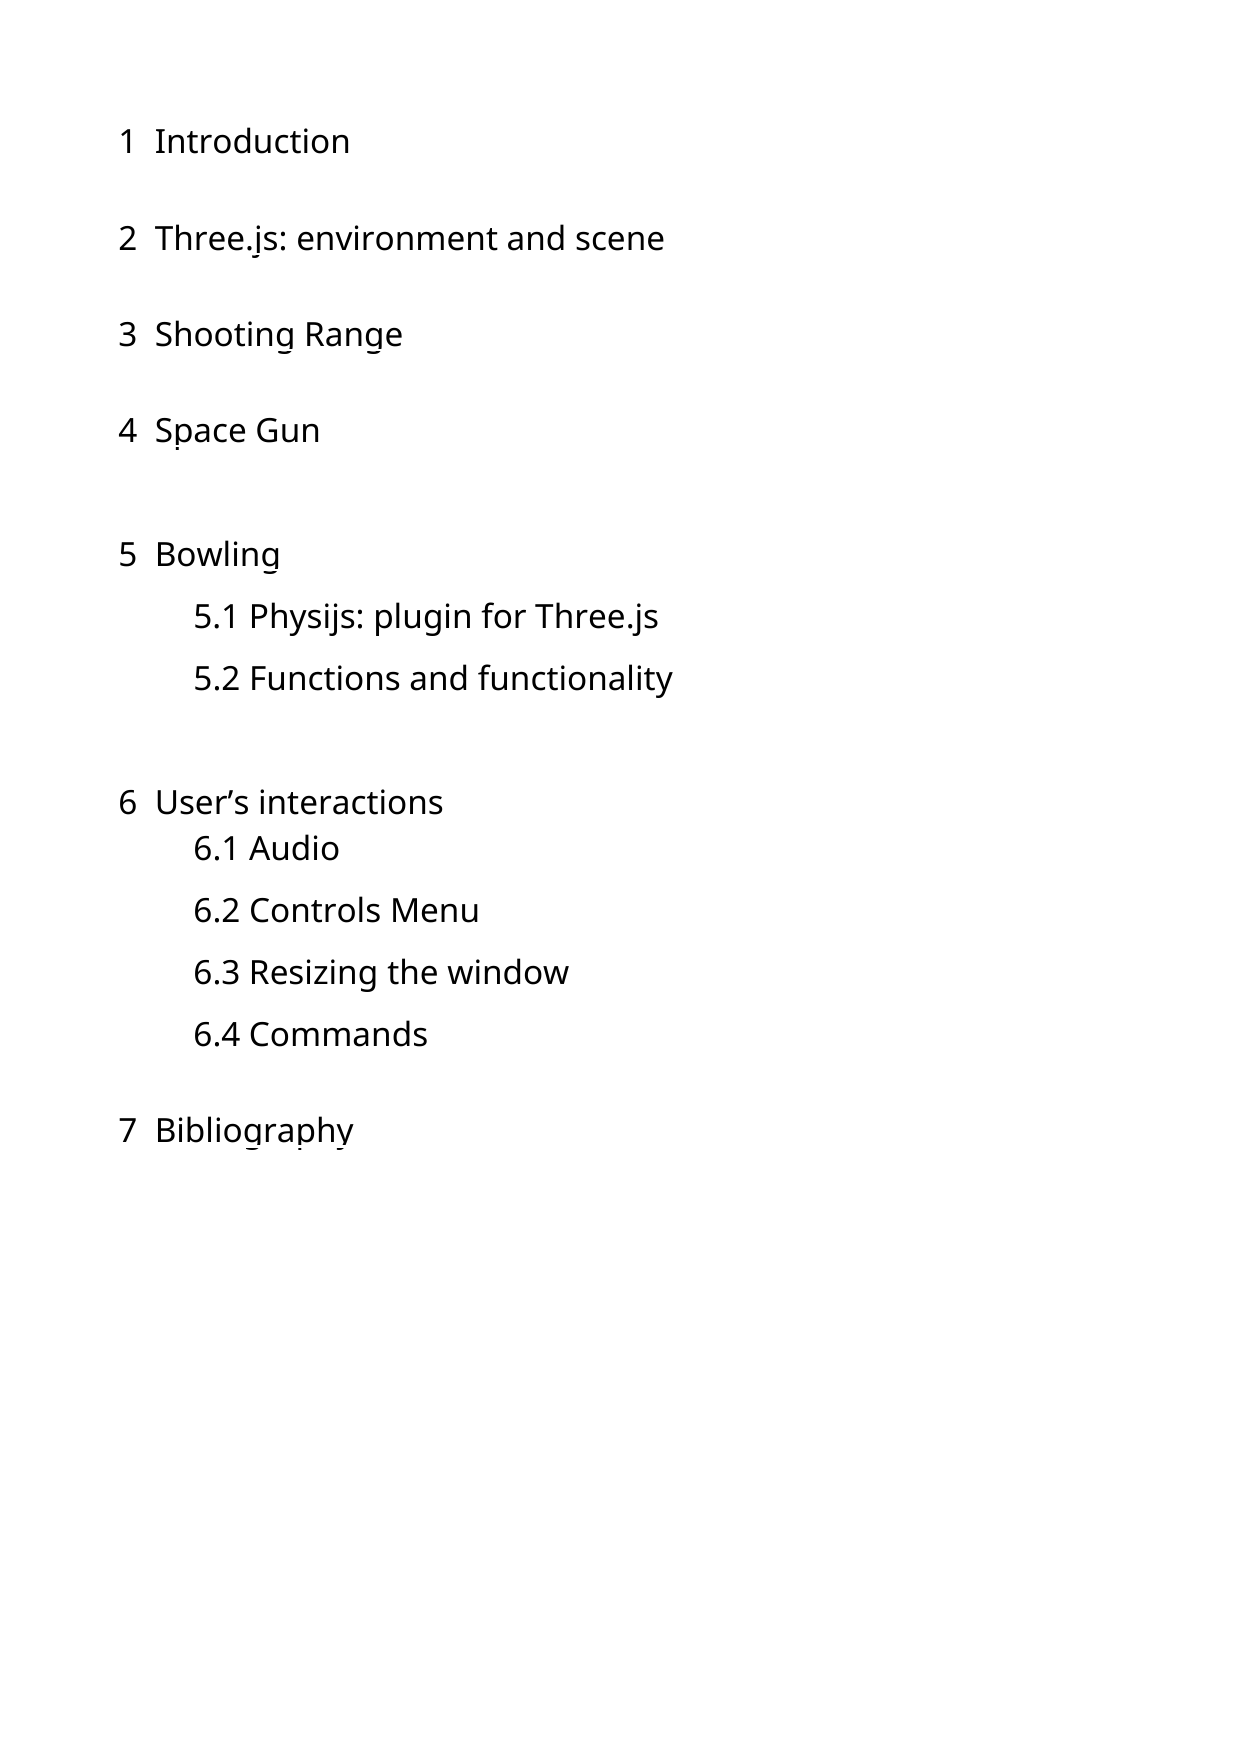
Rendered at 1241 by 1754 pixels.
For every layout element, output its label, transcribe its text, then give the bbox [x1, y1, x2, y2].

text 6 User’s interactions 6.1 Audio [118, 779, 1122, 870]
text 3 Shooting Range [118, 310, 1122, 390]
text 5 Bowling [118, 531, 1122, 576]
text 6.2 Controls Menu [118, 887, 1122, 932]
text 1 Introduction [118, 118, 1122, 198]
text 7 Bibliography [118, 1107, 1122, 1152]
text 5.2 Functions and functionality [118, 655, 1122, 700]
text 2 Three.js: environment and scene [118, 214, 1122, 294]
text 5.1 Physijs: plugin for Three.js [118, 593, 1122, 638]
text 4 Space Gun [118, 407, 1122, 452]
text 6.3 Resizing the window [118, 949, 1122, 994]
text 6.4 Commands [118, 1011, 1122, 1090]
